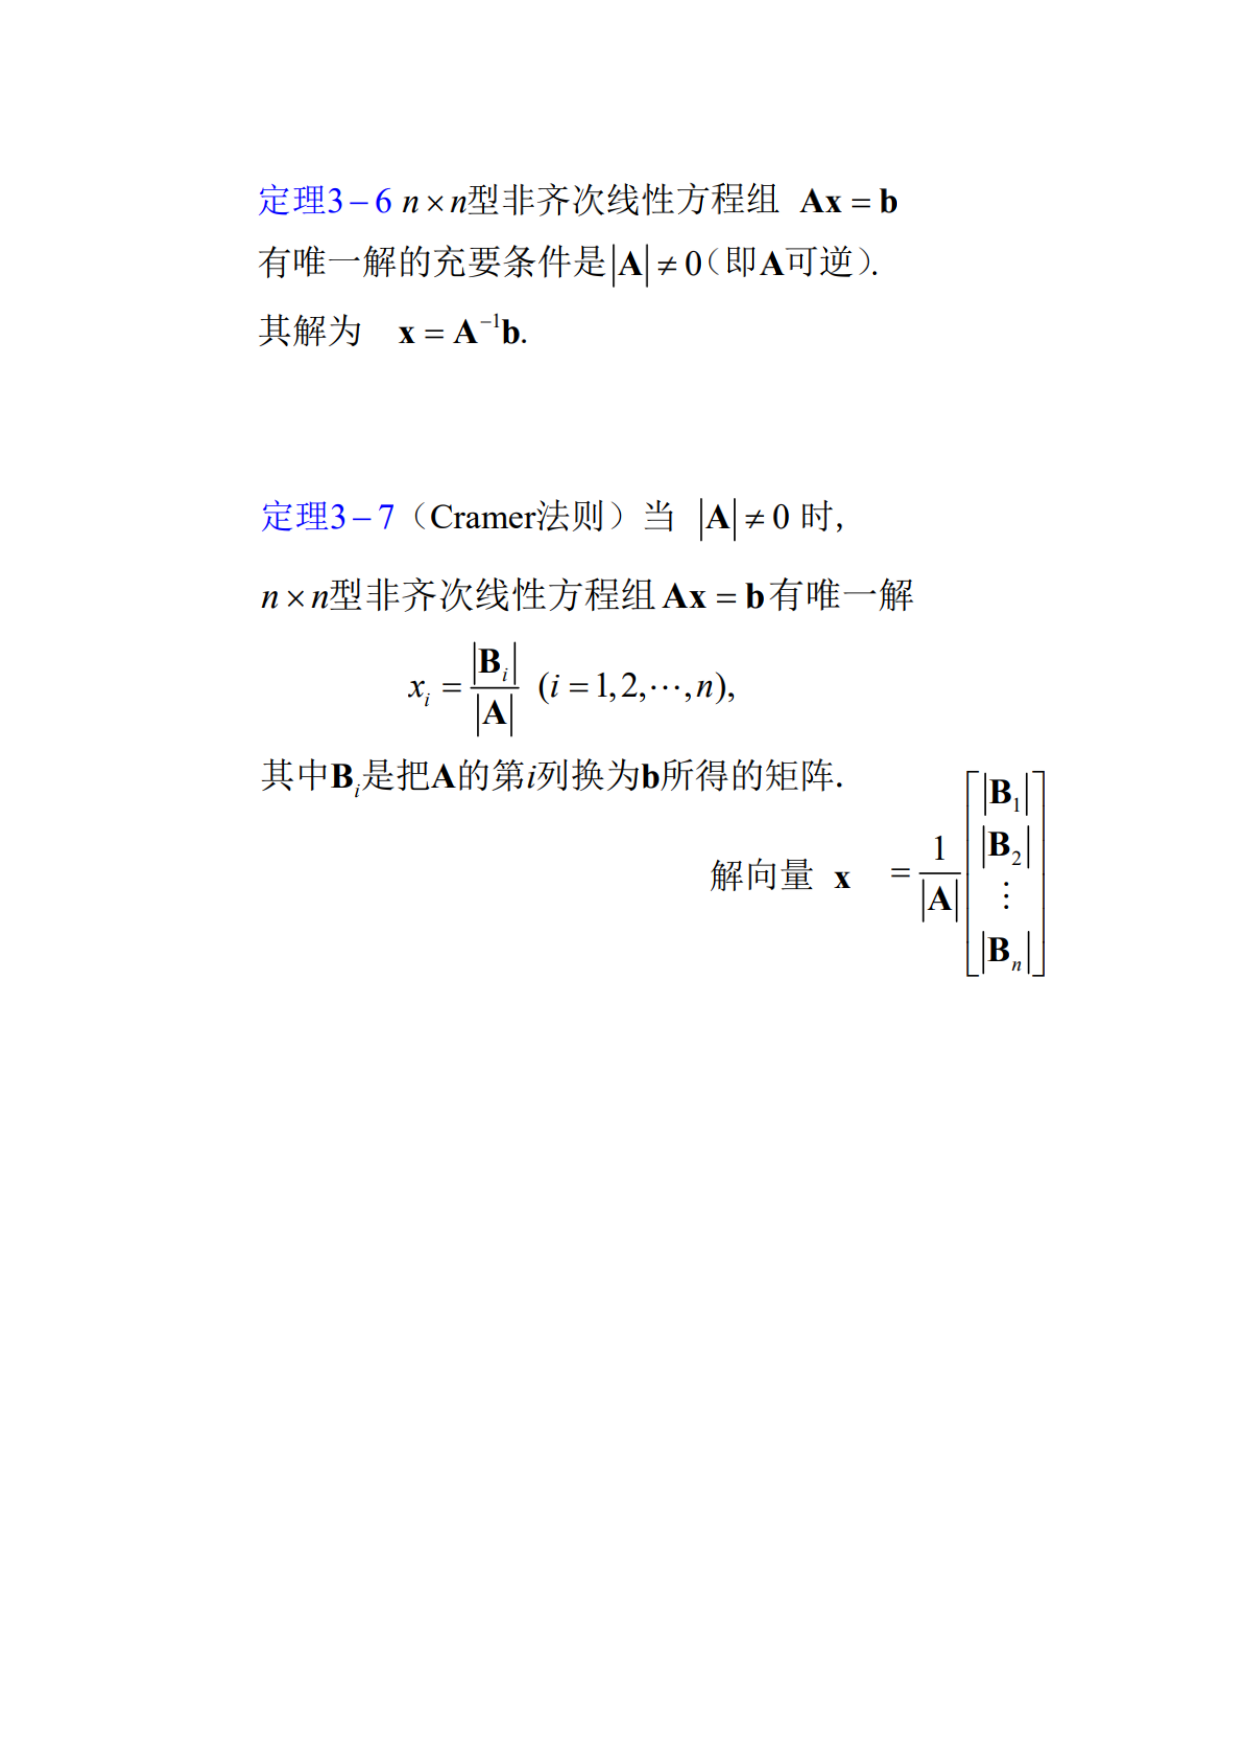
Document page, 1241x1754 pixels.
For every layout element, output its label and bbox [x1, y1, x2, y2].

picture [237, 476, 1075, 979]
picture [237, 162, 945, 363]
